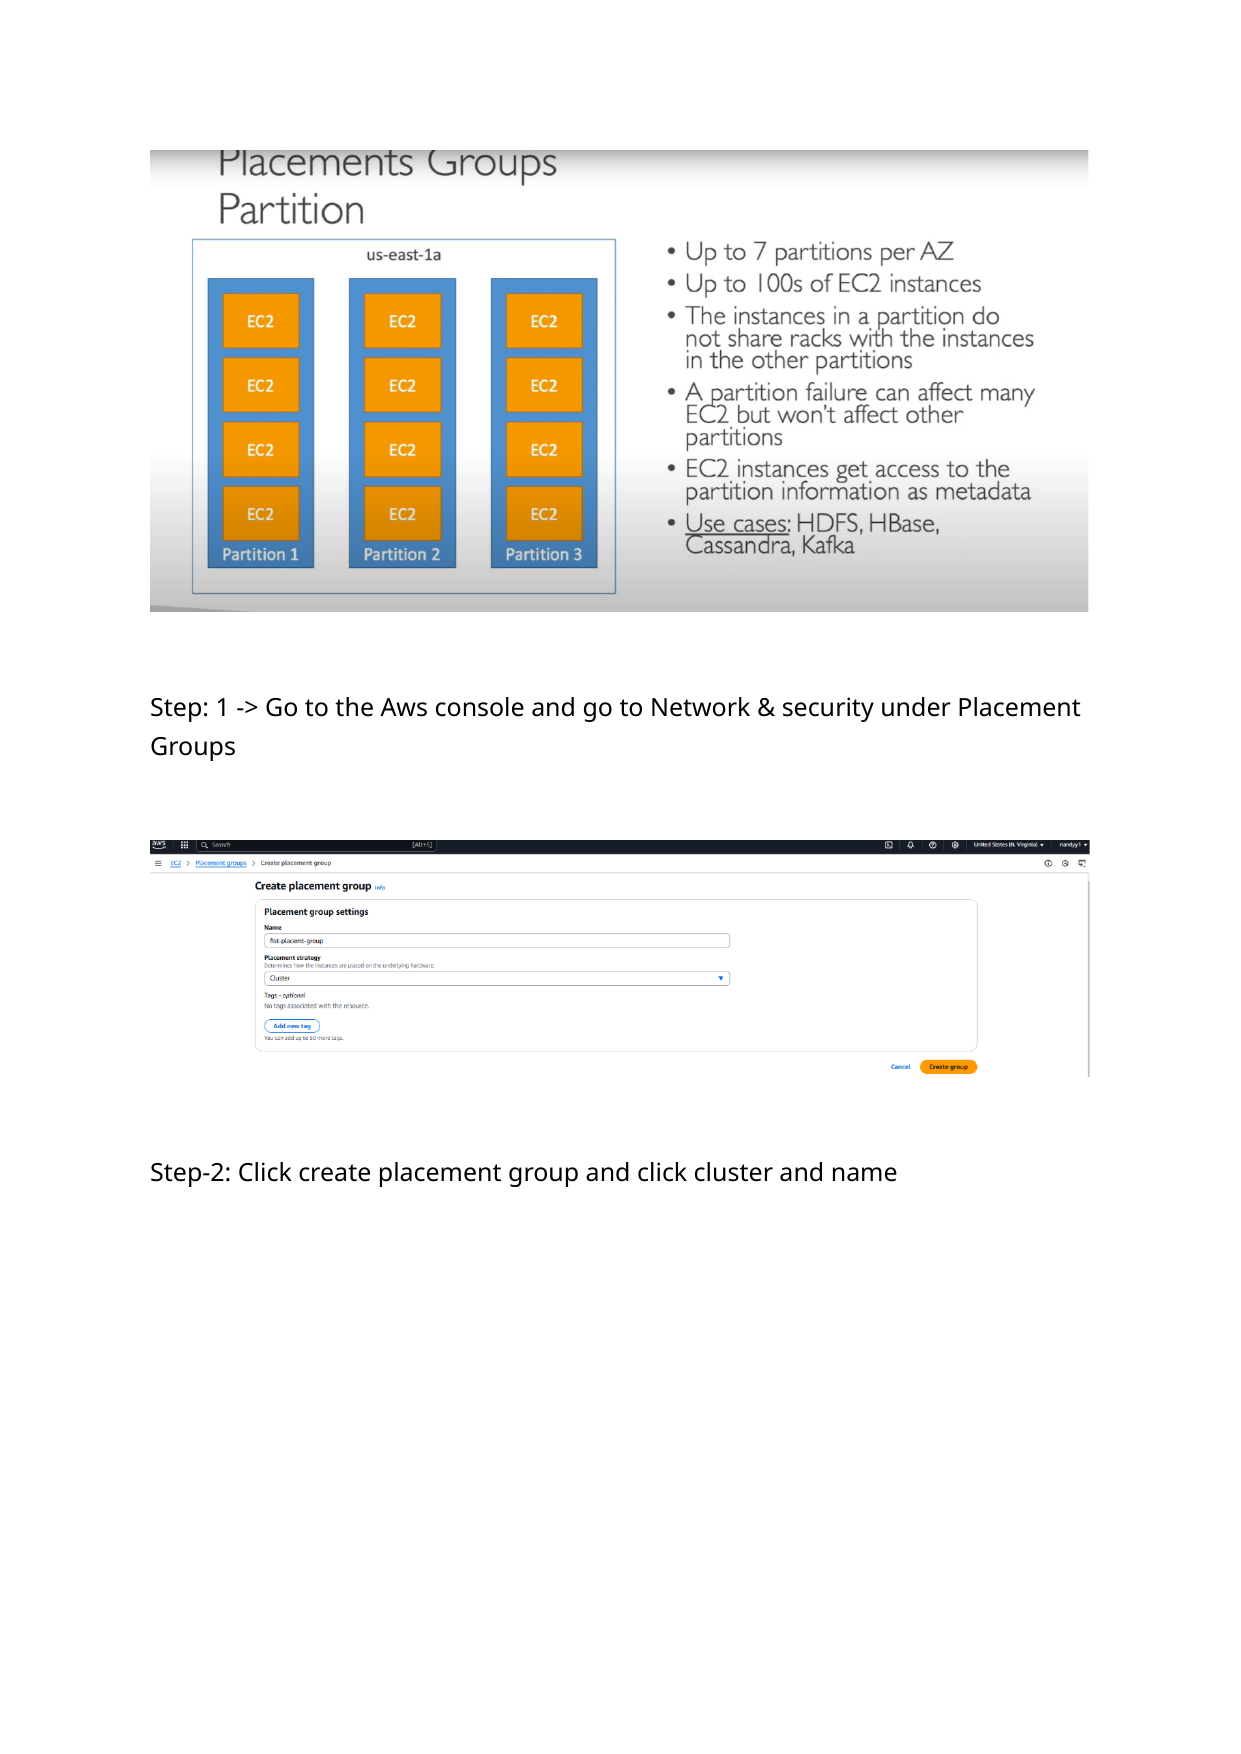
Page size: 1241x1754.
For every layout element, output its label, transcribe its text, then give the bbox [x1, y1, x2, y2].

picture [150, 150, 1089, 612]
text Step: 1 -> Go to the Aws console and go to Network & security under Placement Groups [150, 689, 1090, 763]
text Step-2: Click create placement group and click cluster and name [150, 1154, 1090, 1188]
picture [150, 840, 1090, 1077]
